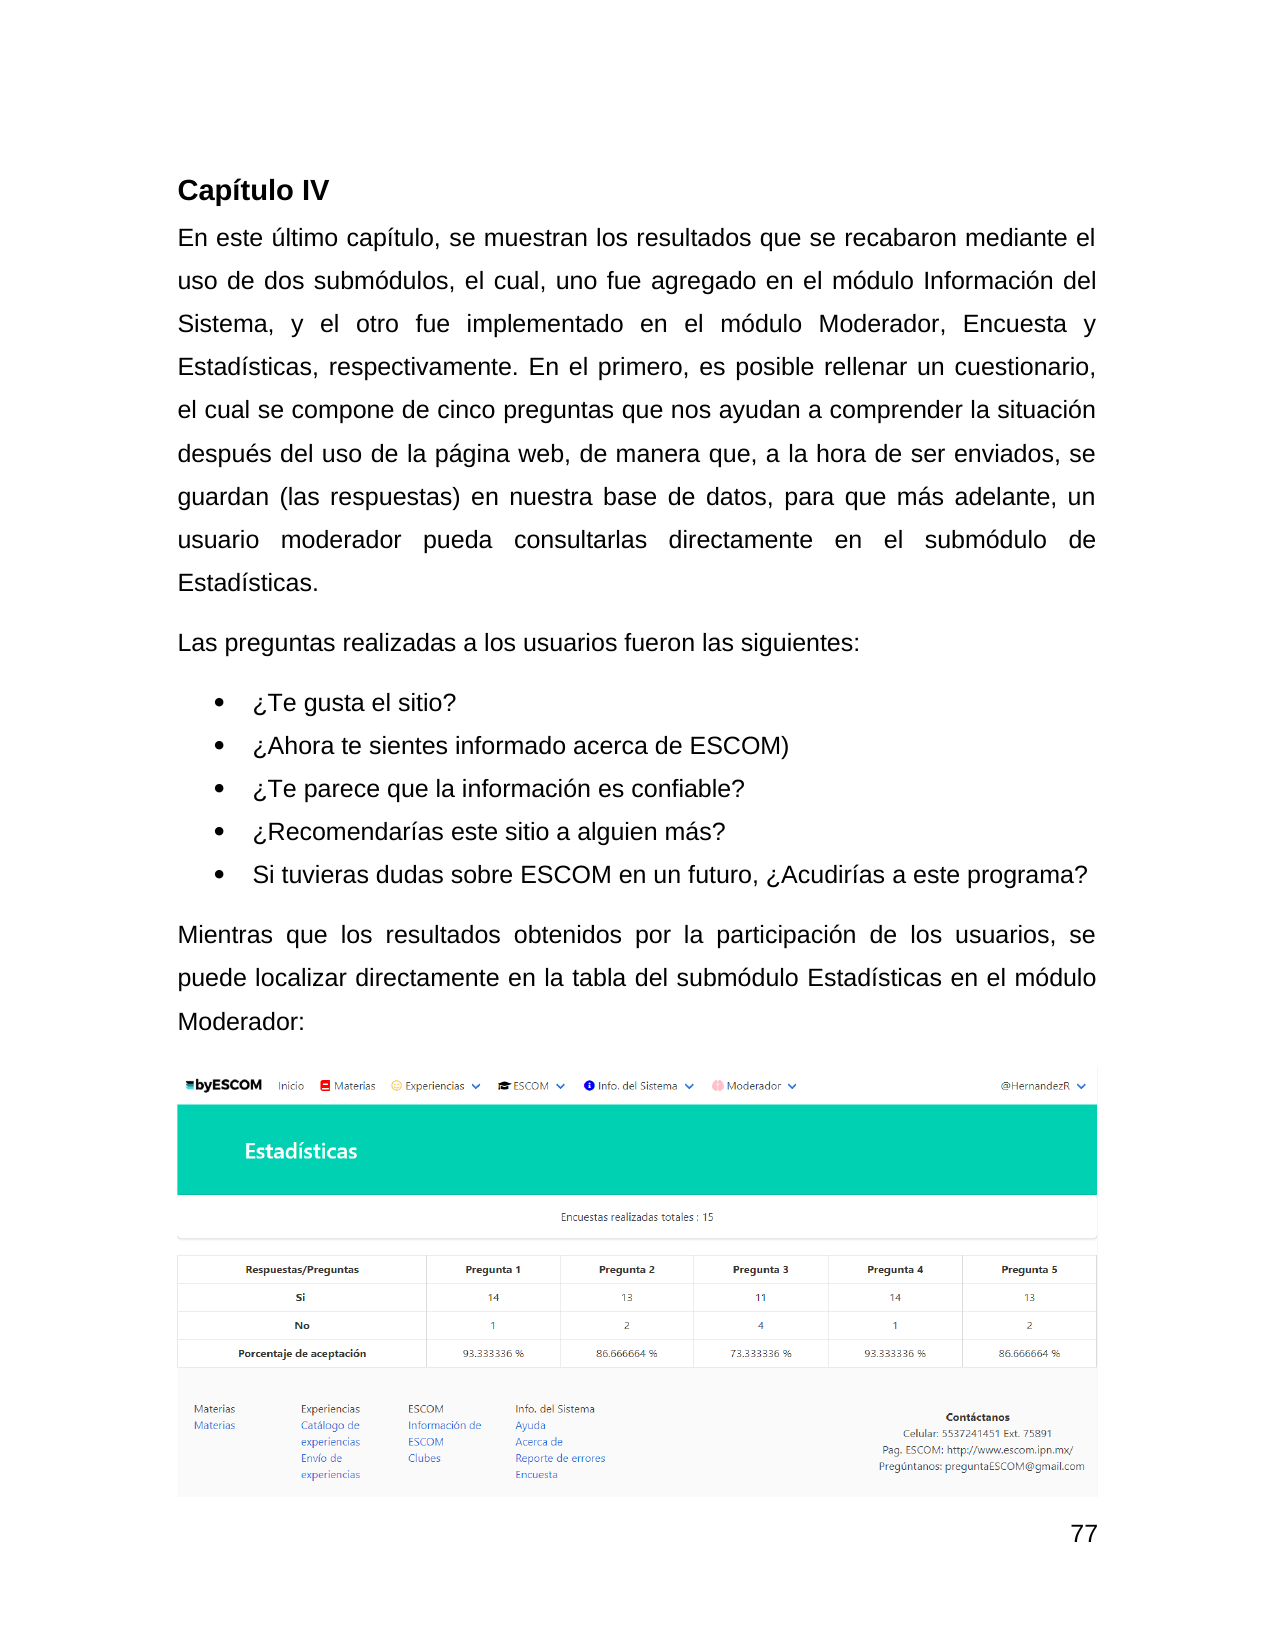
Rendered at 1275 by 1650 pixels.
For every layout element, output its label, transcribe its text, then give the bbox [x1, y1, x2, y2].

list ¿Te parece que la información es confiable? [215, 774, 1098, 803]
list ¿Recomendarías este sitio a alguien más? [215, 817, 1098, 846]
subtitle Capítulo IV [177, 173, 1098, 206]
text En este último capítulo, se muestran los resultados que se recabaron mediante el uso de dos submódulos, el cual, uno fue agregado en el módulo Información del Sistema, y el otro fue implementado en el módulo Moderador, Encuesta y Estadísticas, respectivamente. En el primero, es posible rellenar un cuestionario, el cual se compone de cinco preguntas que nos ayudan a comprender la situación después del uso de la página web, de manera que, a la hora de ser enviados, se guardan (las respuestas) en nuestra base de datos, para que más adelante, un usuario moderador pueda consultarlas directamente en el submódulo de Estadísticas. [177, 223, 1098, 597]
text Las preguntas realizadas a los usuarios fueron las siguientes: [177, 628, 1098, 656]
list ¿Te gusta el sitio? [215, 687, 1098, 716]
list Si tuvieras dudas sobre ESCOM en un futuro, ¿Acudirías a este programa? [215, 860, 1098, 889]
picture [177, 1066, 1098, 1497]
text Mientras que los resultados obtenidos por la participación de los usuarios, se puede localizar directamente en la tabla del submódulo Estadísticas en el módulo Moderador: [177, 920, 1098, 1035]
list ¿Ahora te sientes informado acerca de ESCOM) [215, 731, 1098, 759]
